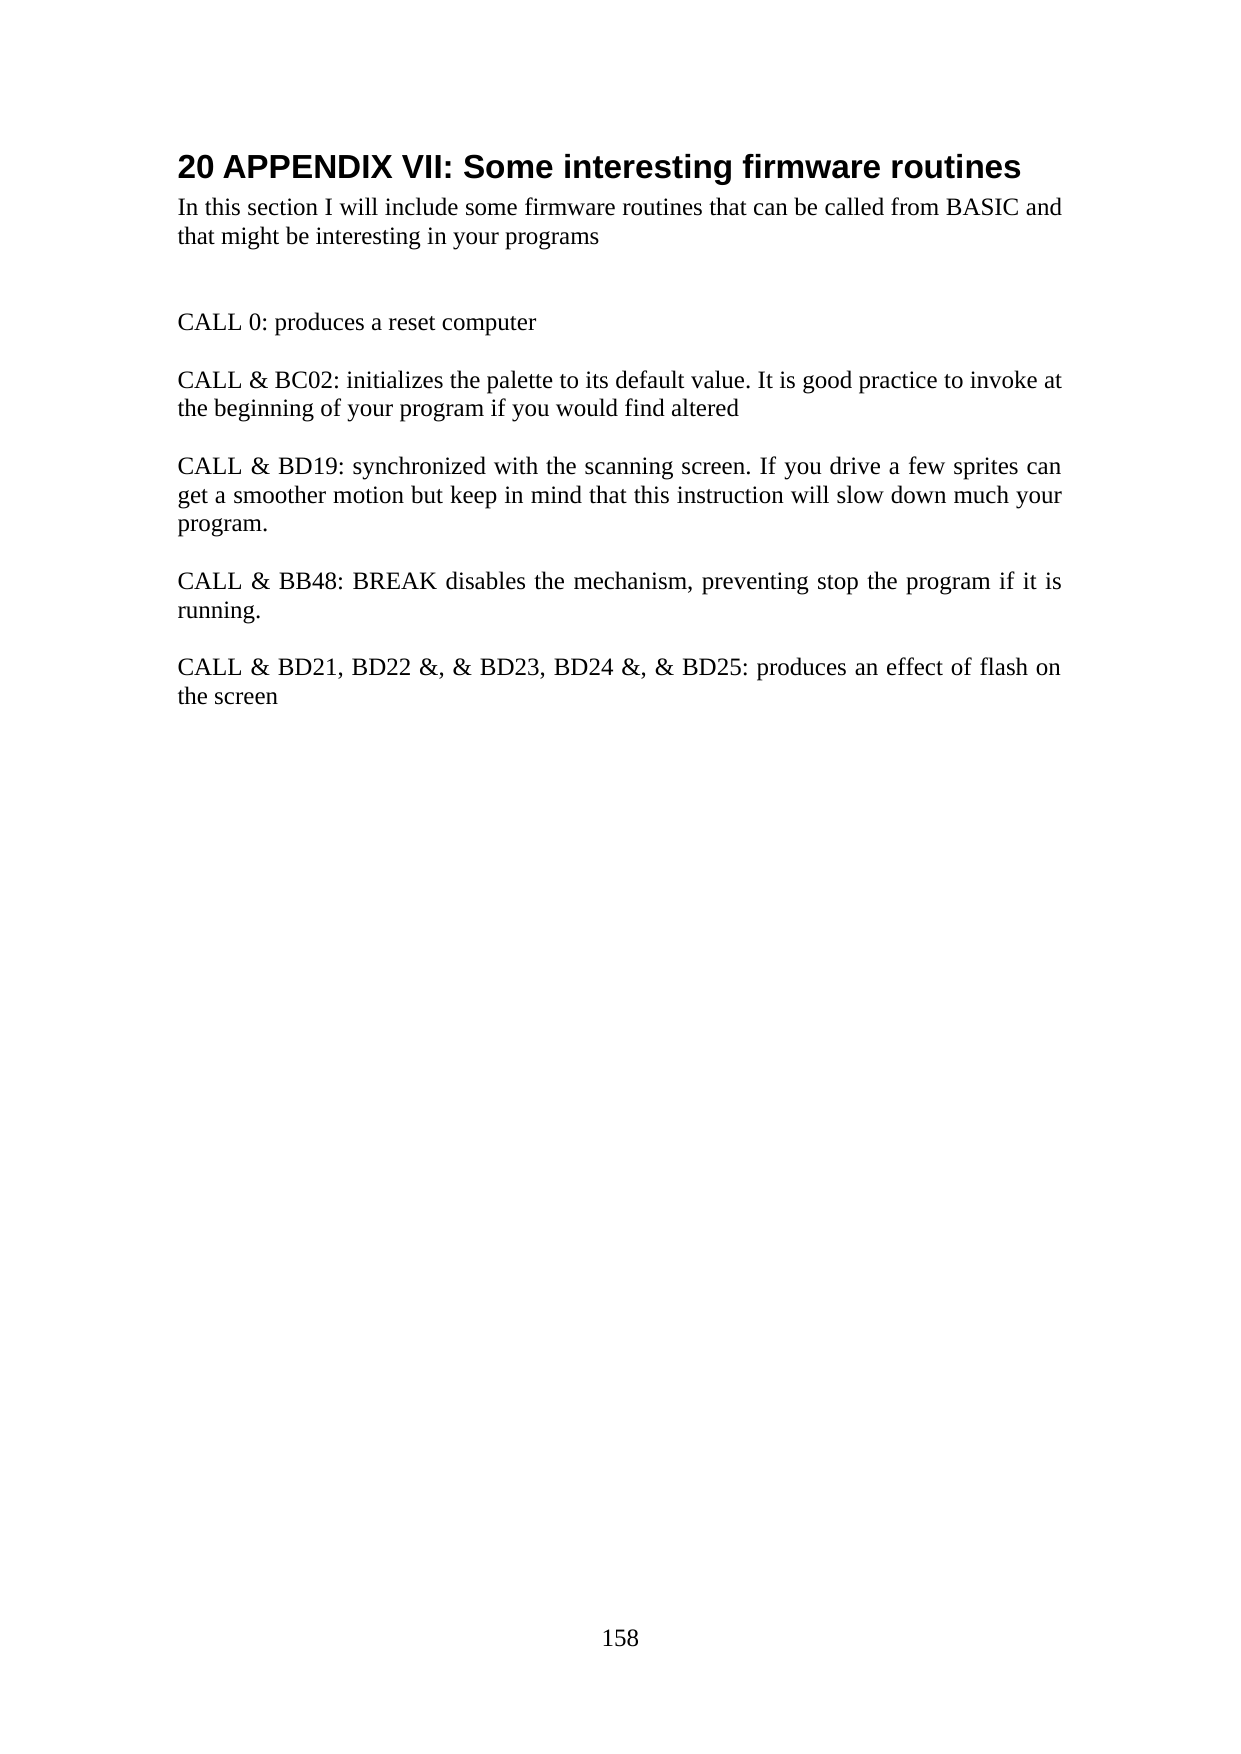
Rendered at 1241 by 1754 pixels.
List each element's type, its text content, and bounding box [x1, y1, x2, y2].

text CALL & BB48: BREAK disables the mechanism, preventing stop the program if it is running. [177, 566, 1063, 623]
text In this section I will include some firmware routines that can be called from BASIC and that might be interesting in your programs [177, 192, 1063, 250]
text CALL & BD19: synchronized with the scanning screen. If you drive a few sprites can get a smoother motion but keep in mind that this instruction will slow down much your program. [177, 451, 1063, 537]
text CALL & BD21, BD22 &, & BD23, BD24 &, & BD25: produces an effect of flash on the screen [177, 652, 1063, 710]
text CALL & BC02: initializes the palette to its default value. It is good practice to invoke at the beginning of your program if you would find altered [177, 365, 1063, 422]
text CALL 0: produces a reset computer [177, 307, 1063, 336]
subtitle APPENDIX VII: Some interesting firmware routines [177, 148, 1063, 186]
